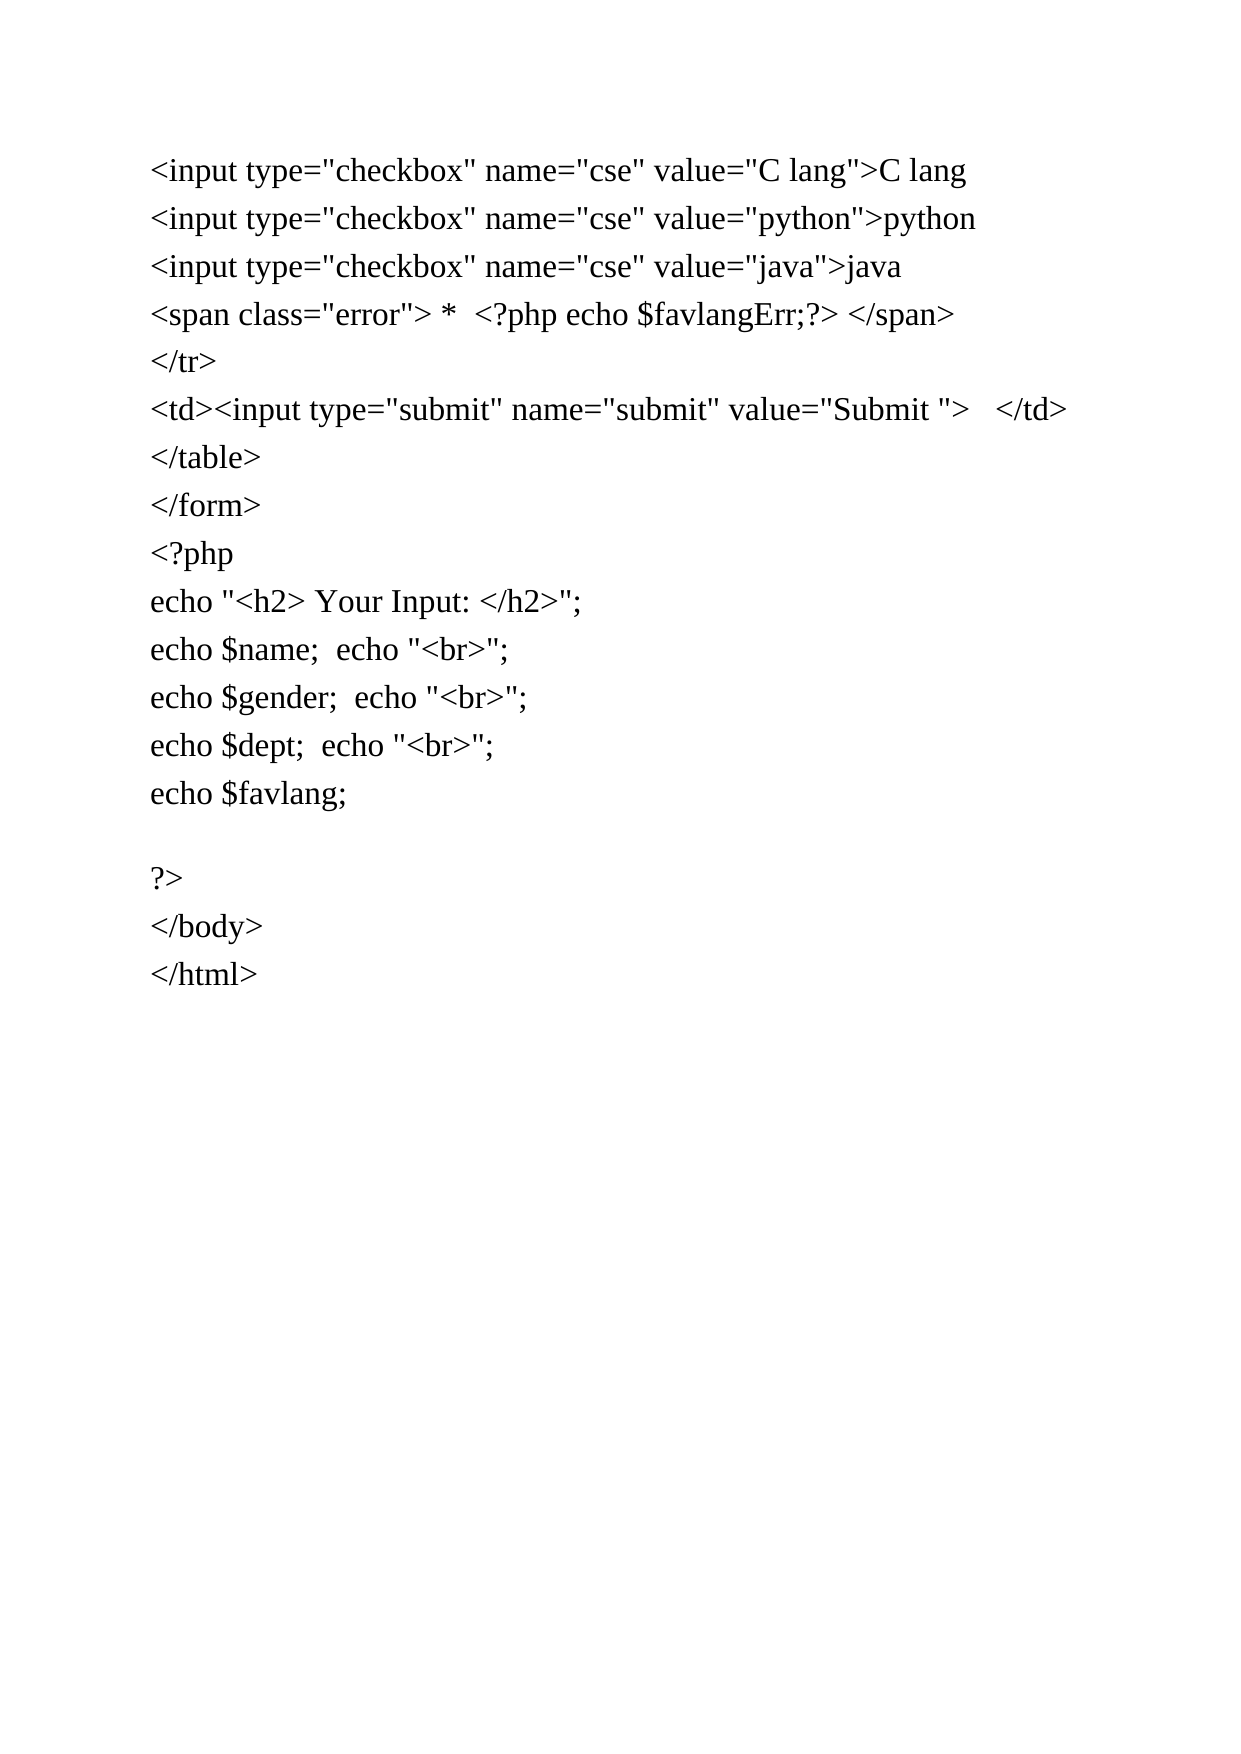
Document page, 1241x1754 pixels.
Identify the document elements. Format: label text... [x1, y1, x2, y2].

text <?php [150, 533, 1090, 572]
text <span class="error"> * <?php echo $favlangErr;?> </span> [150, 294, 1090, 332]
text echo $name; echo "<br>"; [150, 629, 1090, 667]
text <td><input type="submit" name="submit" value="Submit "> </td> [150, 389, 1090, 428]
text echo $dept; echo "<br>"; [150, 725, 1090, 763]
text ?> [150, 858, 1090, 897]
text echo "<h2> Your Input: </h2>"; [150, 581, 1090, 619]
text </body> [150, 906, 1090, 945]
text echo $gender; echo "<br>"; [150, 677, 1090, 715]
text echo $favlang; [150, 773, 1090, 811]
text <input type="checkbox" name="cse" value="python">python [150, 198, 1090, 236]
text </table> [150, 437, 1090, 476]
text </html> [150, 954, 1090, 993]
text </tr> [150, 342, 1090, 380]
text <input type="checkbox" name="cse" value="C lang">C lang [150, 150, 1090, 188]
text <input type="checkbox" name="cse" value="java">java [150, 246, 1090, 284]
text </form> [150, 485, 1090, 524]
